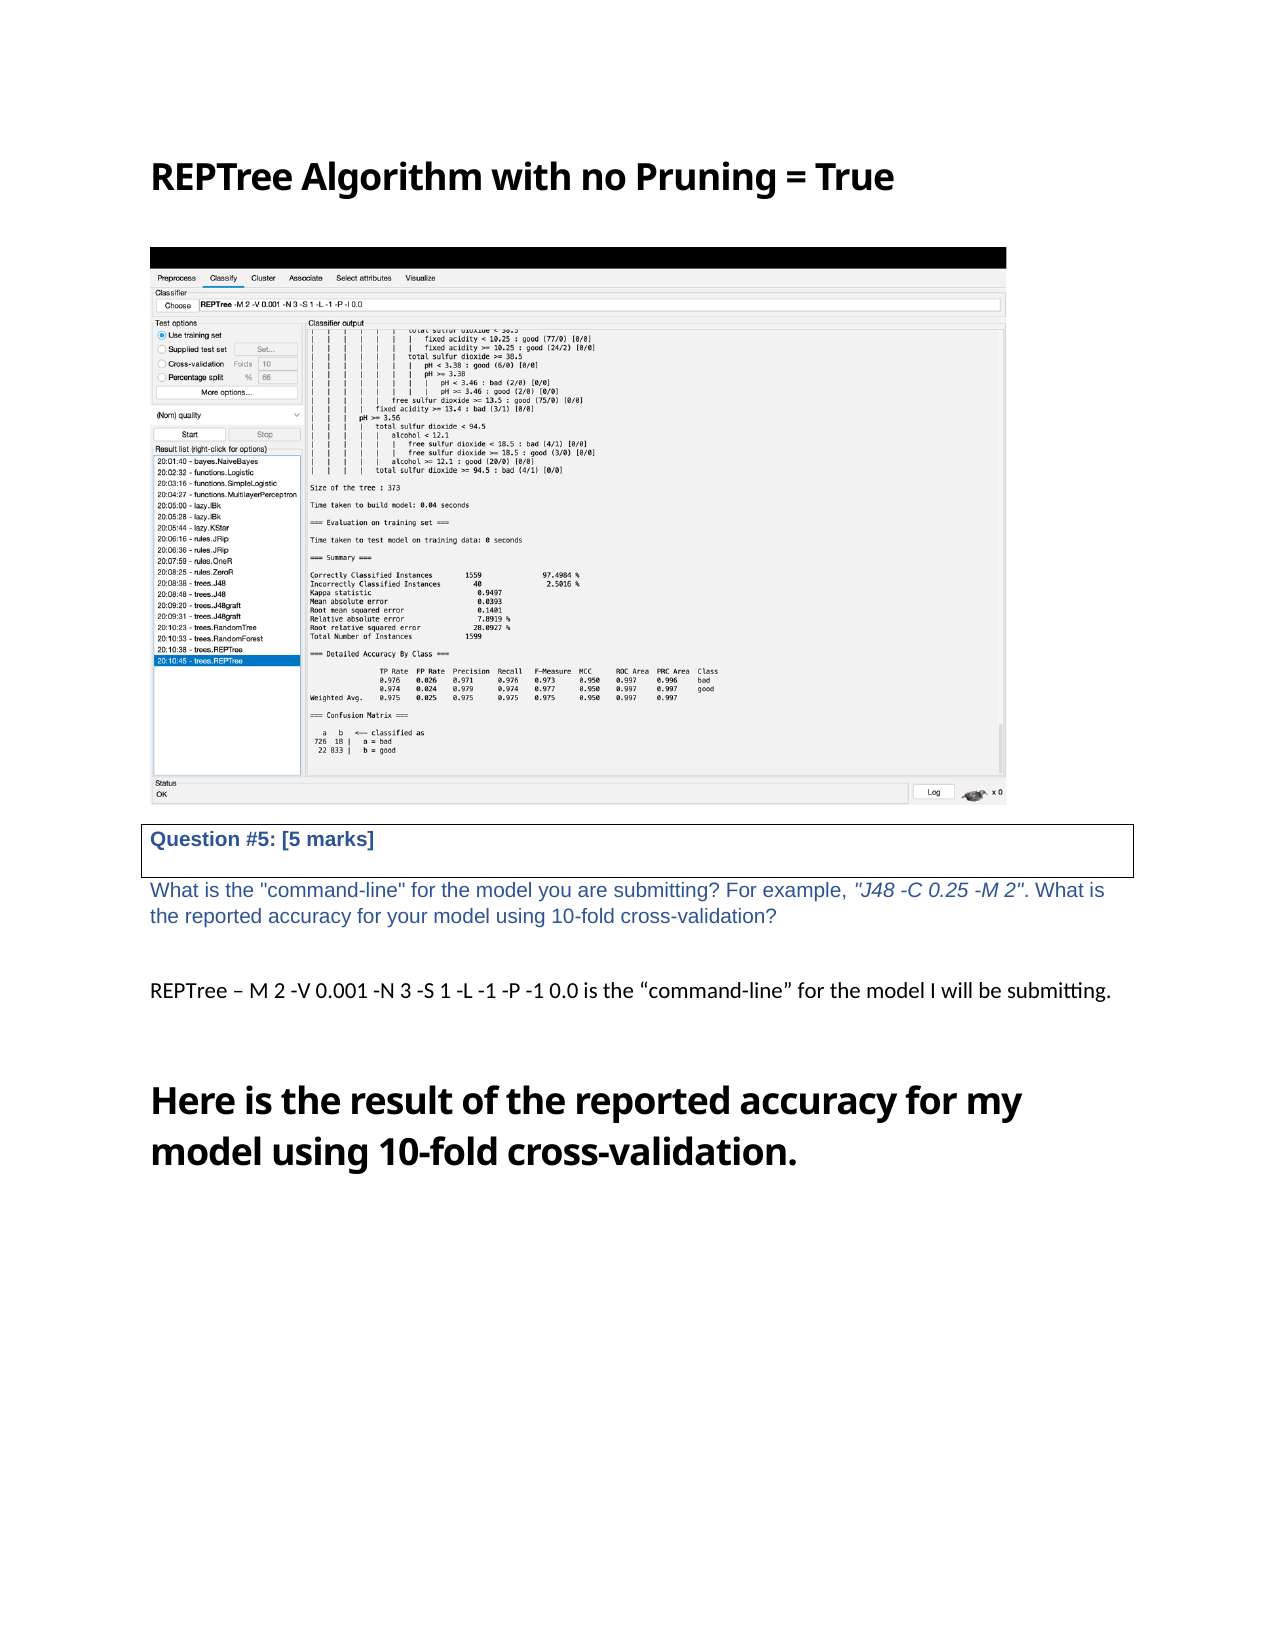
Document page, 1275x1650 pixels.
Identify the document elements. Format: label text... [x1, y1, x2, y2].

text What is the "command-line" for the model you are submitting? For example, "J48 -C 0.25 -M 2". What is the reported accuracy for your model using 10-fold cross-validation? [150, 878, 1125, 958]
text REPTree – M 2 -V 0.001 -N 3 -S 1 -L -1 -P -1 0.0 is the “command-line” for the model I will be submitting. [150, 977, 1125, 1005]
picture [150, 247, 1007, 805]
title REPTree Algorithm with no Pruning = True [150, 150, 1125, 201]
title Here is the result of the reported accuracy for my model using 10-fold cross-validation. [150, 1074, 1125, 1177]
text Question #5: [5 marks] [142, 825, 1133, 851]
